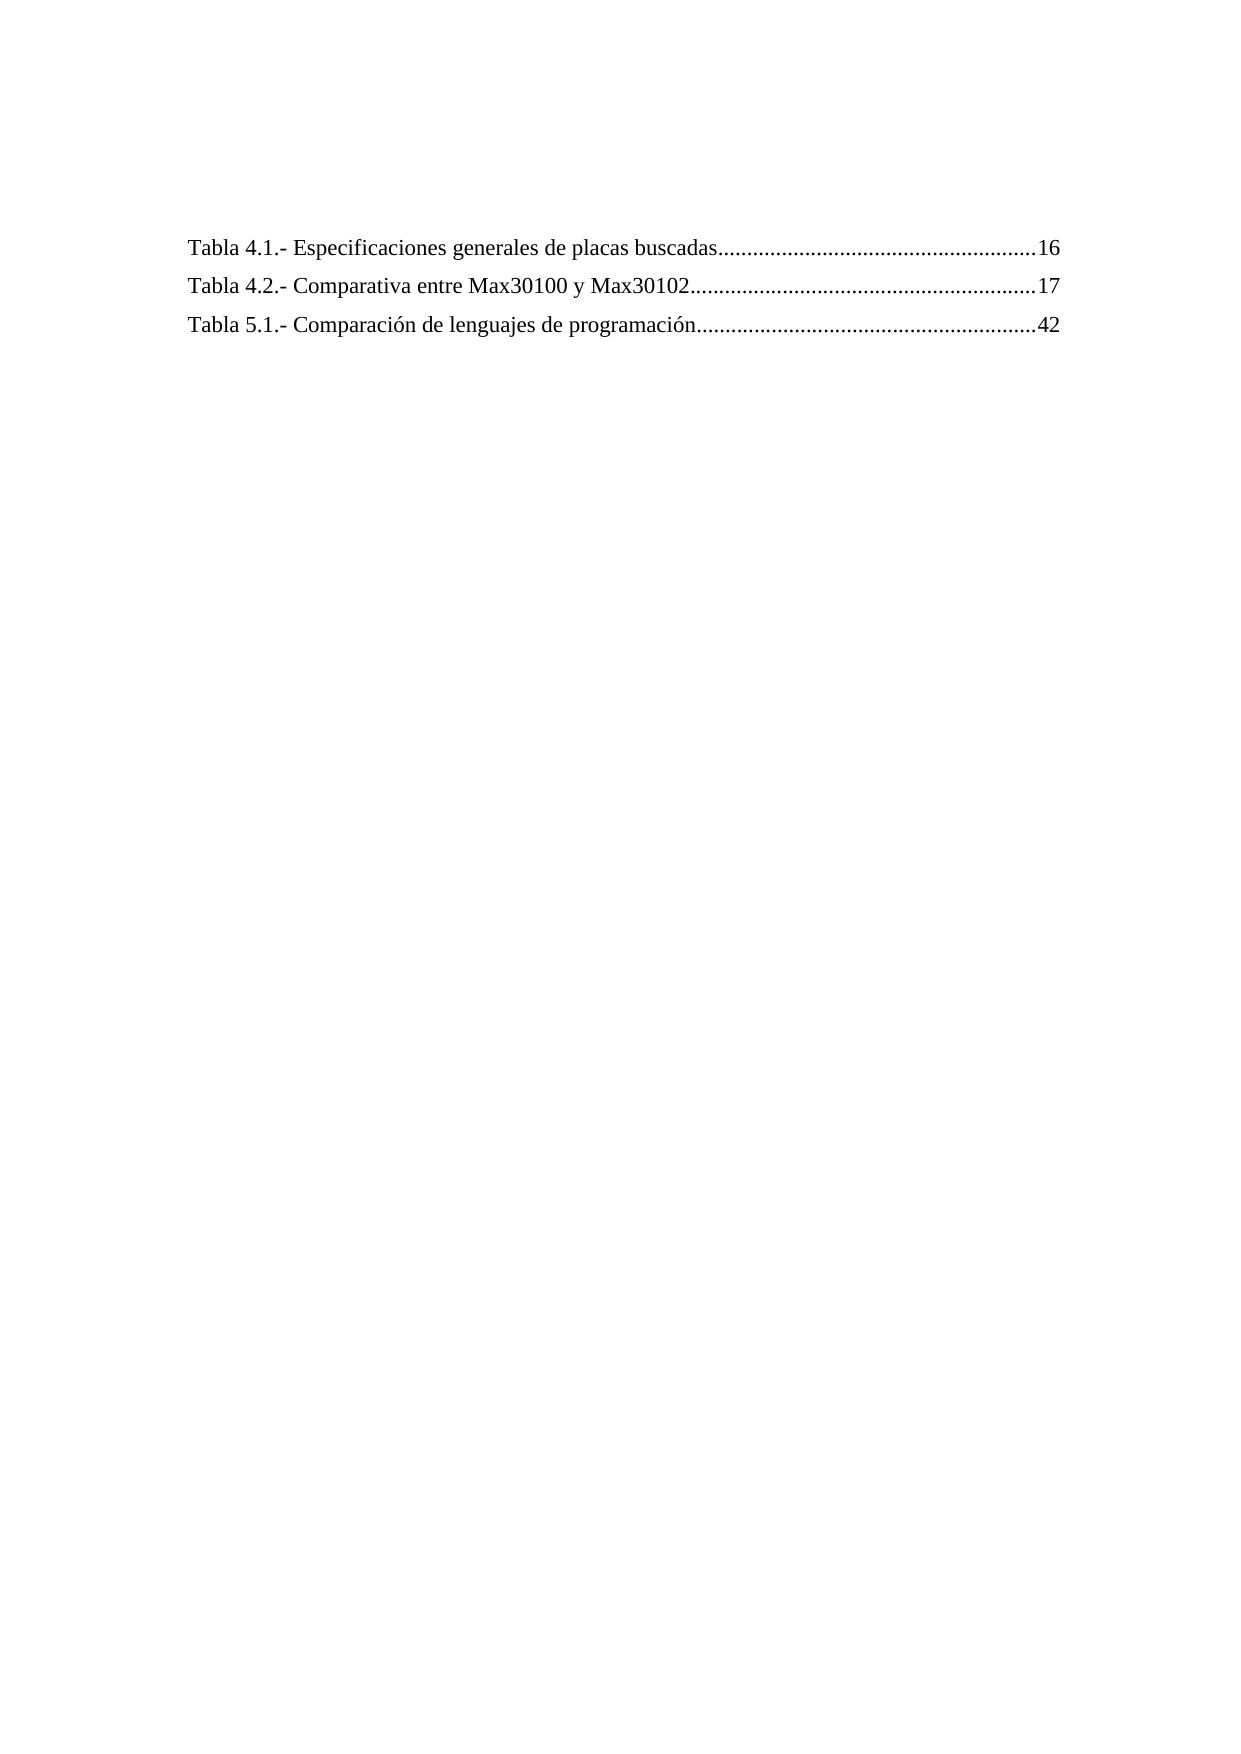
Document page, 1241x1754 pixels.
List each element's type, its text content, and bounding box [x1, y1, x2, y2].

text Tabla 4.2.- Comparativa entre Max30100 y Max30102 17 [187, 273, 1090, 299]
text Tabla 4.1.- Especificaciones generales de placas buscadas 16 [187, 234, 1090, 260]
text Tabla 5.1.- Comparación de lenguajes de programación 42 [187, 311, 1090, 338]
